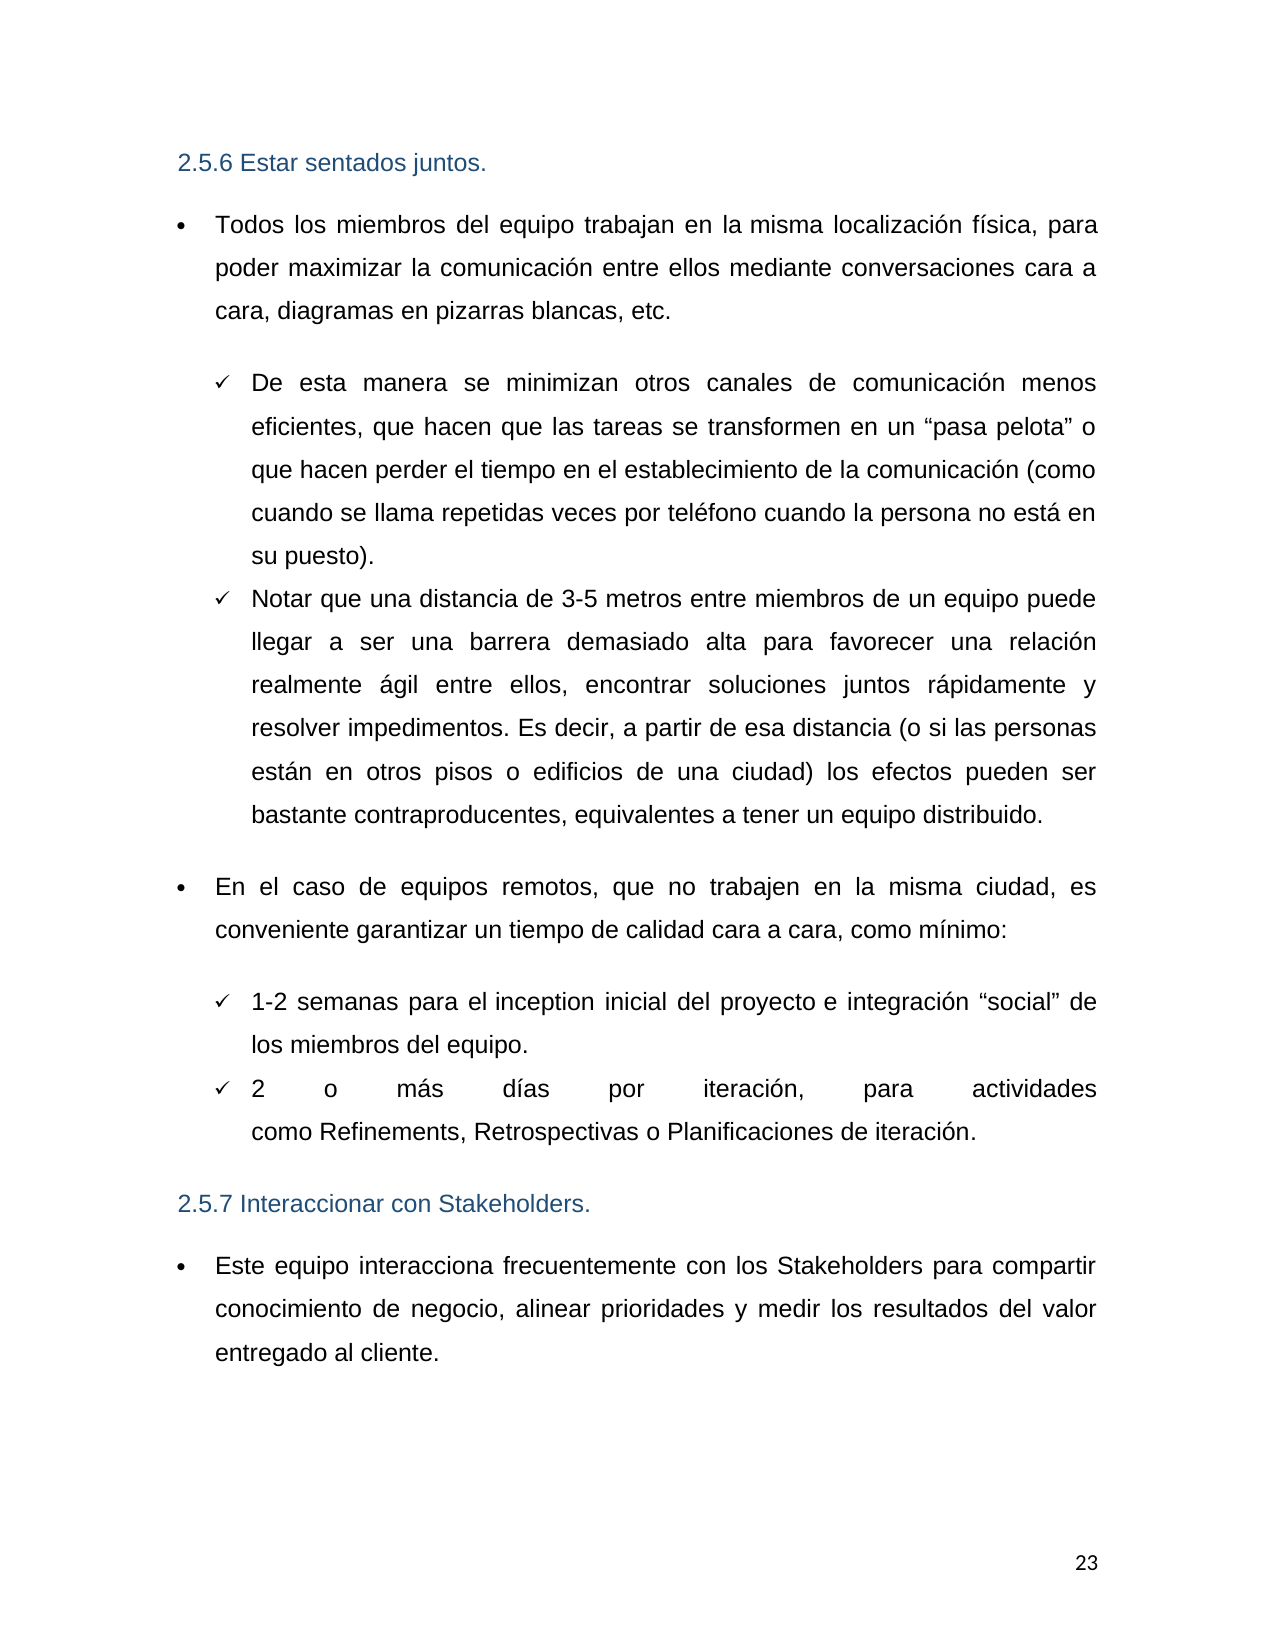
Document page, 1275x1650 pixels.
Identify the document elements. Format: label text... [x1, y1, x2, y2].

list De esta manera se minimizan otros canales de comunicación menos eficientes, que hacen que las tareas se transformen en un “pasa pelota” o que hacen perder el tiempo en el establecimiento de la comunicación (como cuando se llama repetidas veces por teléfono cuando la persona no está en su puesto). [213, 368, 1098, 570]
list Este equipo interacciona frecuentemente con los Stakeholders para compartir conocimiento de negocio, alinear prioridades y medir los resultados del valor entregado al cliente. [177, 1251, 1098, 1366]
list 2 o más días por iteración, para actividades como Refinements, Retrospectivas o Planificaciones de iteración. [213, 1074, 1098, 1146]
list Todos los miembros del equipo trabajan en la misma localización física, para poder maximizar la comunicación entre ellos mediante conversaciones cara a cara, diagramas en pizarras blancas, etc. [177, 210, 1098, 325]
list En el caso de equipos remotos, que no trabajen en la misma ciudad, es conveniente garantizar un tiempo de calidad cara a cara, como mínimo: [177, 872, 1098, 944]
list 1-2 semanas para el inception inicial del proyecto e integración “social” de los miembros del equipo. [213, 987, 1098, 1059]
subtitle 2.5.6 Estar sentados juntos. [177, 148, 1098, 176]
subtitle 2.5.7 Interaccionar con Stakeholders. [177, 1189, 1098, 1218]
list Notar que una distancia de 3-5 metros entre miembros de un equipo puede llegar a ser una barrera demasiado alta para favorecer una relación realmente ágil entre ellos, encontrar soluciones juntos rápidamente y resolver impedimentos. Es decir, a partir de esa distancia (o si las personas están en otros pisos o edificios de una ciudad) los efectos pueden ser bastante contraproducentes, equivalentes a tener un equipo distribuido. [213, 584, 1098, 828]
